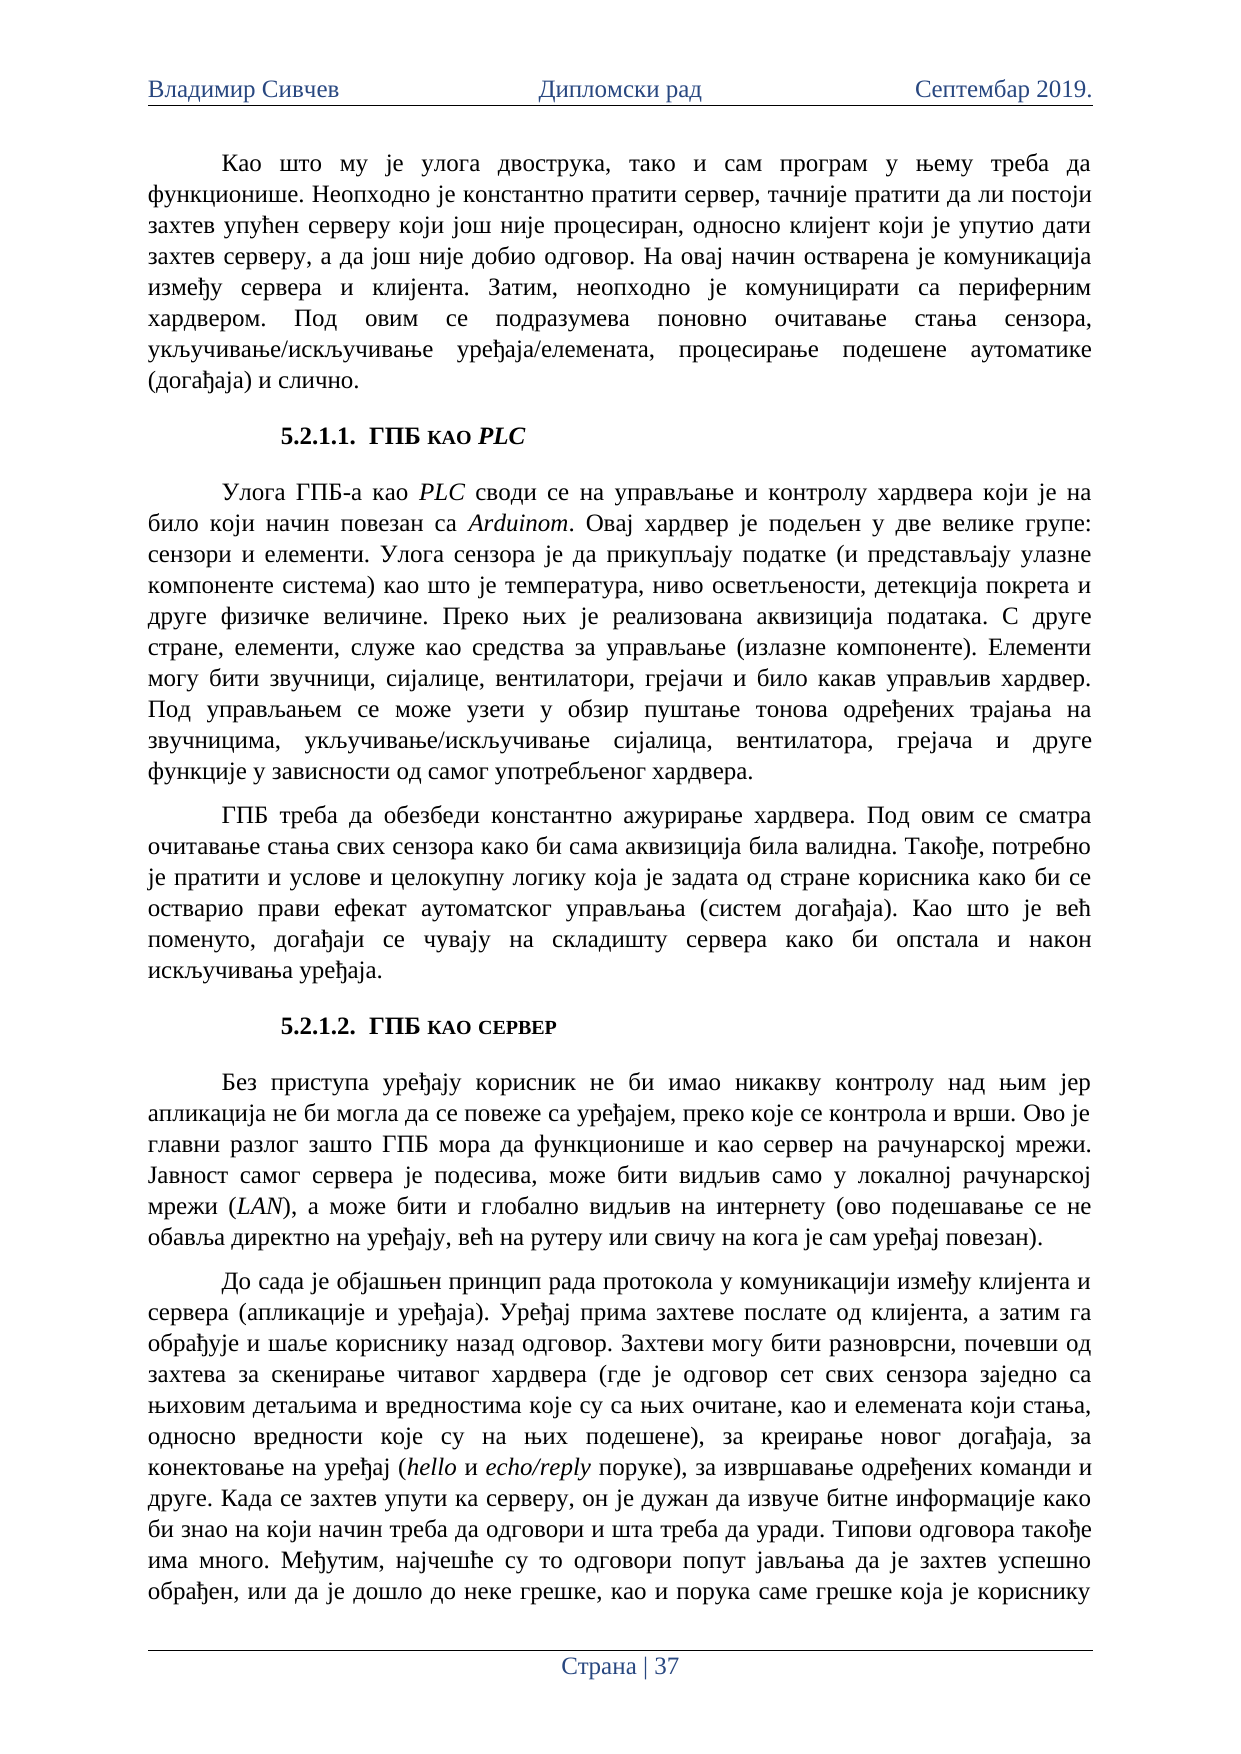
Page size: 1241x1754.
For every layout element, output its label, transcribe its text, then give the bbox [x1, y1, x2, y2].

text Без приступа уређају корисник не би имао никакву контролу над њим јер апликација не би могла да се повеже са уређајем, преко које се контрола и врши. Ово је главни разлог зашто ГПБ мора да функционише и као сервер на рачунарској мрежи. Јавност самог сервера је подесива, може бити видљив само у локалној рачунарској мрежи (LAN), а може бити и глобално видљив на интернету (ово подешавање се не обавља директно на уређају, већ на рутеру или свичу на кога је сам уређај повезан). [148, 1067, 1093, 1251]
text Улога ГПБ-а као PLC своди се на управљање и контролу хардвера који је на било који начин повезан са Arduinom. Овај хардвер је подељен у две велике групе: сензори и елементи. Улога сензора је да прикупљају податке (и представљају улазне компоненте система) као што је температура, ниво осветљености, детекција покрета и друге физичке величине. Преко њих је реализована аквизиција података. С друге стране, елементи, служе као средства за управљање (излазне компоненте). Елементи могу бити звучници, сијалице, вентилатори, грејачи и било какав управљив хардвер. Под управљањем се може узети у обзир пуштање тонова одређених трајања на звучницима, укључивање/искључивање сијалица, вентилатора, грејача и друге функције у зависности од самог употребљеног хардвера. [148, 477, 1093, 785]
subtitle ГПБ као сервер [148, 1011, 1093, 1040]
subtitle ГПБ као PLC [148, 421, 1093, 450]
text ГПБ треба да обезбеди константно ажурирање хардвера. Под овим се сматра очитавање стања свих сензора како би сама аквизиција била валидна. Такође, потребно је пратити и услове и целокупну логику која је задата од стране корисника како би се остварио прави ефекат аутоматског управљања (систем догађаја). Као што је већ поменуто, догађаји се чувају на складишту сервера како би опстала и након искључивања уређаја. [148, 800, 1093, 984]
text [148, 1266, 1093, 1605]
text Као што му је улога двострука, тако и сам програм у њему треба да функционише. Неопходно је константно пратити сервер, тачније пратити да ли постоји захтев упућен серверу који још није процесиран, односно клијент који је упутио дати захтев серверу, а да још није добио одговор. На овај начин остварена је комуникација између сервера и клијента. Затим, неопходно је комуницирати са периферним хардвером. Под овим се подразумева поновно очитавање стања сензора, укључивање/искључивање уређаја/елемената, процесирање подешене аутоматике (догађаја) и слично. [148, 148, 1093, 394]
